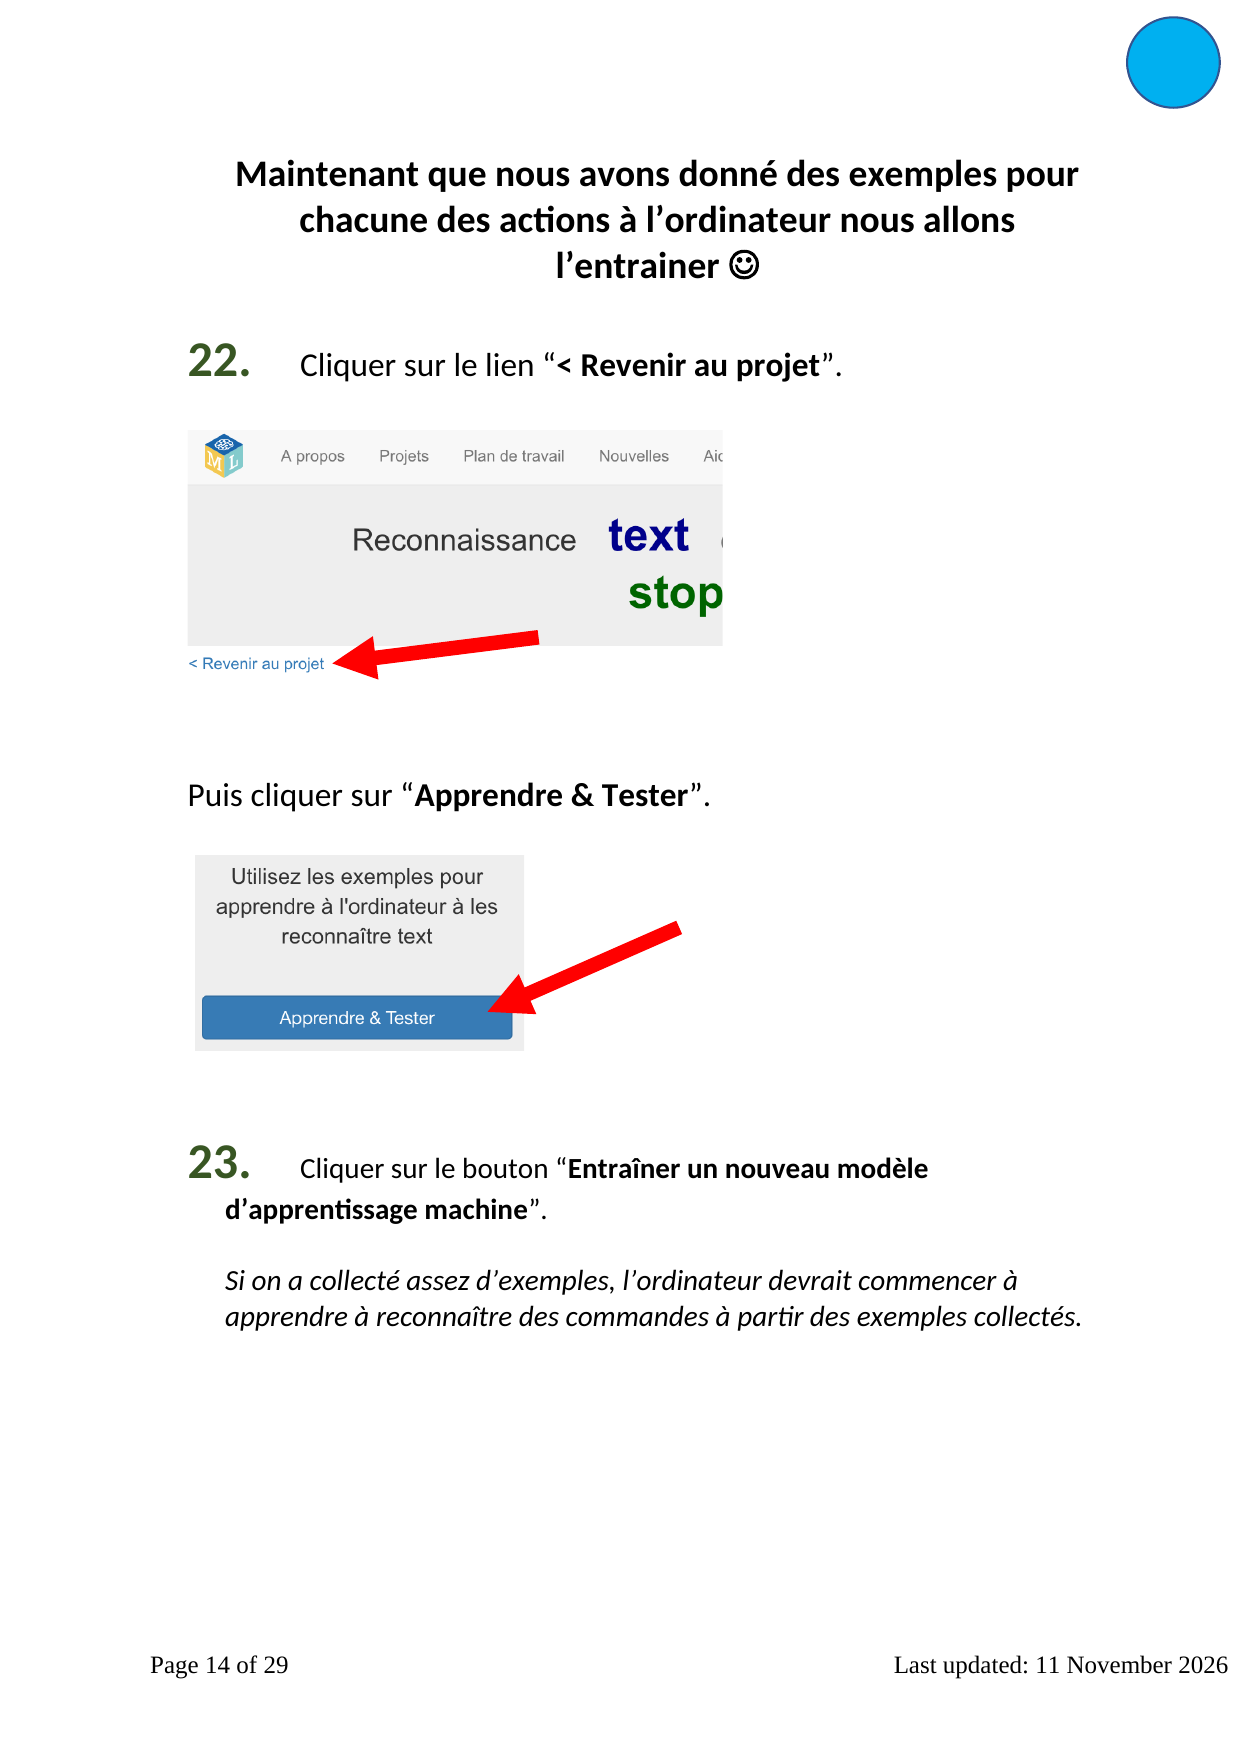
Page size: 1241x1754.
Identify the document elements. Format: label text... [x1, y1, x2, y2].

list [187, 1130, 1090, 1333]
list Cliquer sur le lien “< Revenir au projet”. [187, 328, 1090, 389]
text Puis cliquer sur “Apprendre & Tester”. [187, 692, 1090, 1058]
picture [195, 855, 525, 1051]
picture [187, 430, 723, 693]
list Maintenant que nous avons donné des exemples pour chacune des actions à l’ordinateur nous allons l’entrainer [225, 150, 1090, 287]
